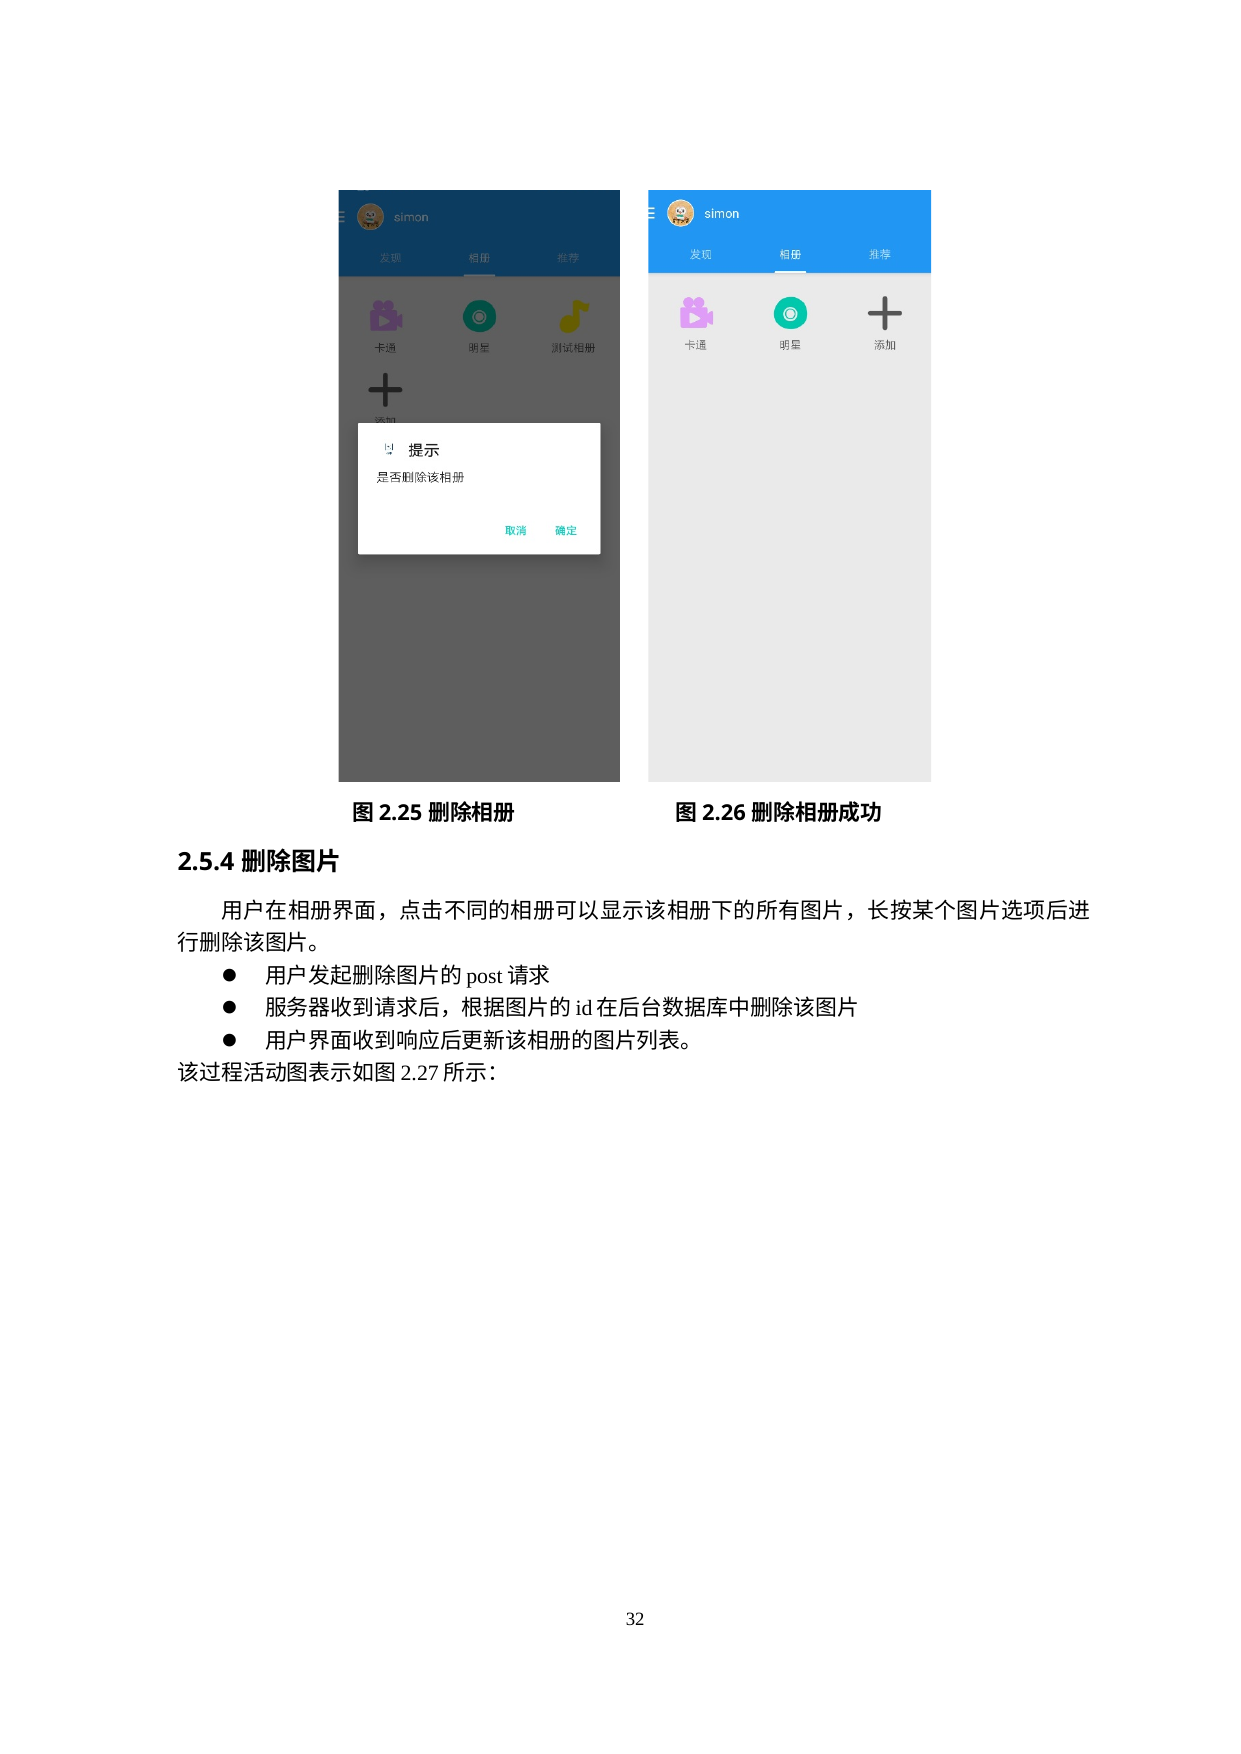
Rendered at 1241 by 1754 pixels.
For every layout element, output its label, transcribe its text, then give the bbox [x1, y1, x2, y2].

text 用户在相册界面，点击不同的相册可以显示该相册下的所有图片，长按某个图片选项后进行删除该图片。 [177, 892, 1092, 957]
text 图2.25 删除相册 图2.26 删除相册成功 [177, 795, 1092, 827]
picture [338, 190, 620, 782]
subtitle 2.5.4 删除图片 [177, 827, 1092, 892]
text 该过程活动图表示如图2.27所示： [177, 1055, 1092, 1087]
list 服务器收到请求后，根据图片的id在后台数据库中删除该图片 [221, 990, 1092, 1022]
list 用户界面收到响应后更新该相册的图片列表。 [221, 1022, 1092, 1055]
list 用户发起删除图片的post请求 [221, 957, 1092, 990]
picture [648, 190, 932, 782]
